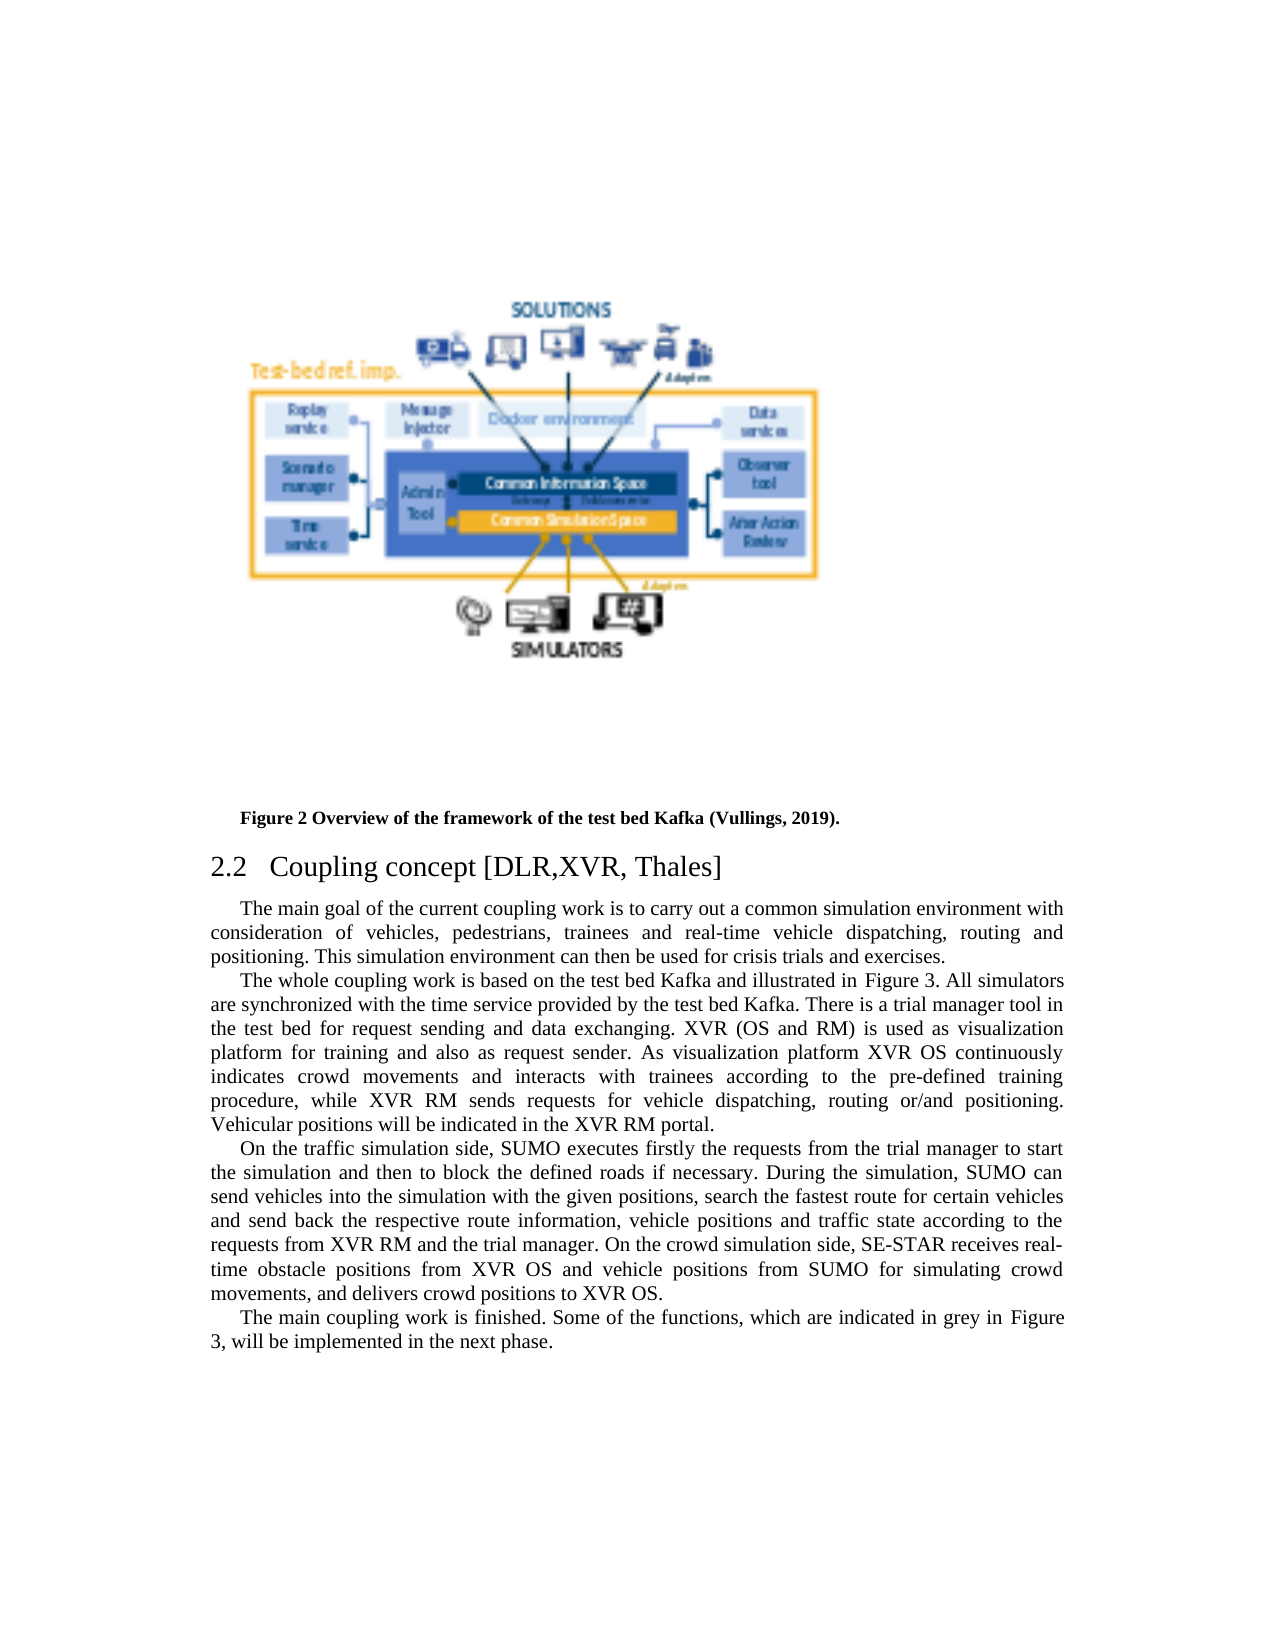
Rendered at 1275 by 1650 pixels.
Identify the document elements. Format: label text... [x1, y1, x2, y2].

text The whole coupling work is based on the test bed Kafka and illustrated in Figure 3. All simulators are synchronized with the time service provided by the test bed Kafka. There is a trial manager tool in the test bed for request sending and data exchanging. XVR (OS and RM) is used as visualization platform for training and also as request sender. As visualization platform XVR OS continuously indicates crowd movements and interacts with trainees according to the pre-defined training procedure, while XVR RM sends requests for vehicle dispatching, routing or/and positioning. Vehicular positions will be indicated in the XVR RM portal. [210, 968, 1065, 1136]
text Coupling concept [DLR,XVR, Thales] [210, 849, 1065, 883]
text On the traffic simulation side, SUMO executes firstly the requests from the trial manager to start the simulation and then to block the defined roads if necessary. During the simulation, SUMO can send vehicles into the simulation with the given positions, search the fastest route for certain vehicles and send back the respective route information, vehicle positions and traffic state according to the requests from XVR RM and the trial manager. On the crowd simulation side, SE-STAR receives real-time obstacle positions from XVR OS and vehicle positions from SUMO for simulating crowd movements, and delivers crowd positions to XVR OS. [210, 1136, 1065, 1304]
text The main coupling work is finished. Some of the functions, which are indicated in grey in Figure 3, will be implemented in the next phase. [210, 1304, 1065, 1353]
text Figure 2 Overview of the framework of the test bed Kafka . [210, 807, 1065, 829]
text The main goal of the current coupling work is to carry out a common simulation environment with consideration of vehicles, pedestrians, trainees and real-time vehicle dispatching, routing and positioning. This simulation environment can then be used for crisis trials and exercises. [210, 896, 1065, 968]
